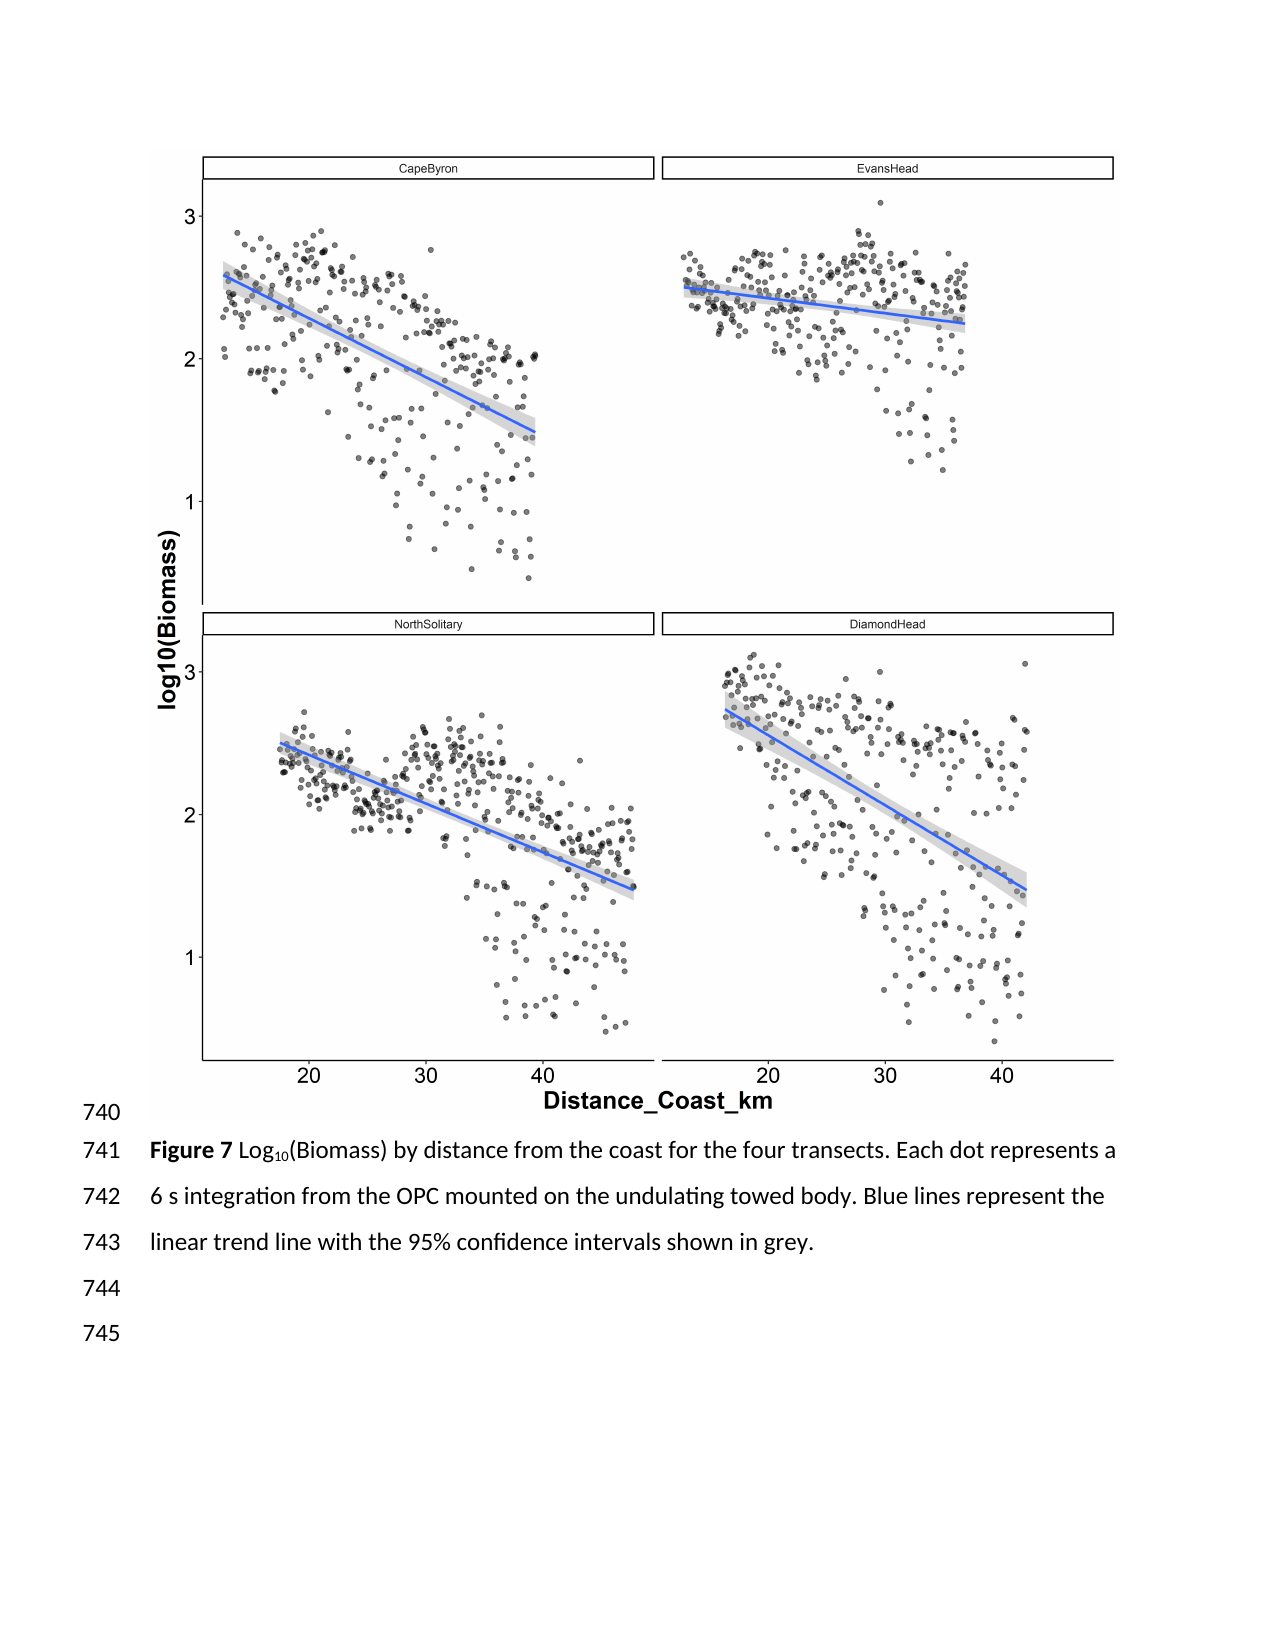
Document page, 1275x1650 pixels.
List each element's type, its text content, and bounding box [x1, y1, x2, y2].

picture [150, 150, 1121, 1121]
text Figure 7 Log10(Biomass) by distance from the coast for the four transects. Each dot represents a 6 s integration from the OPC mounted on the undulating towed body. Blue lines represent the linear trend line with the 95% confidence intervals shown in grey. [150, 1135, 1125, 1257]
